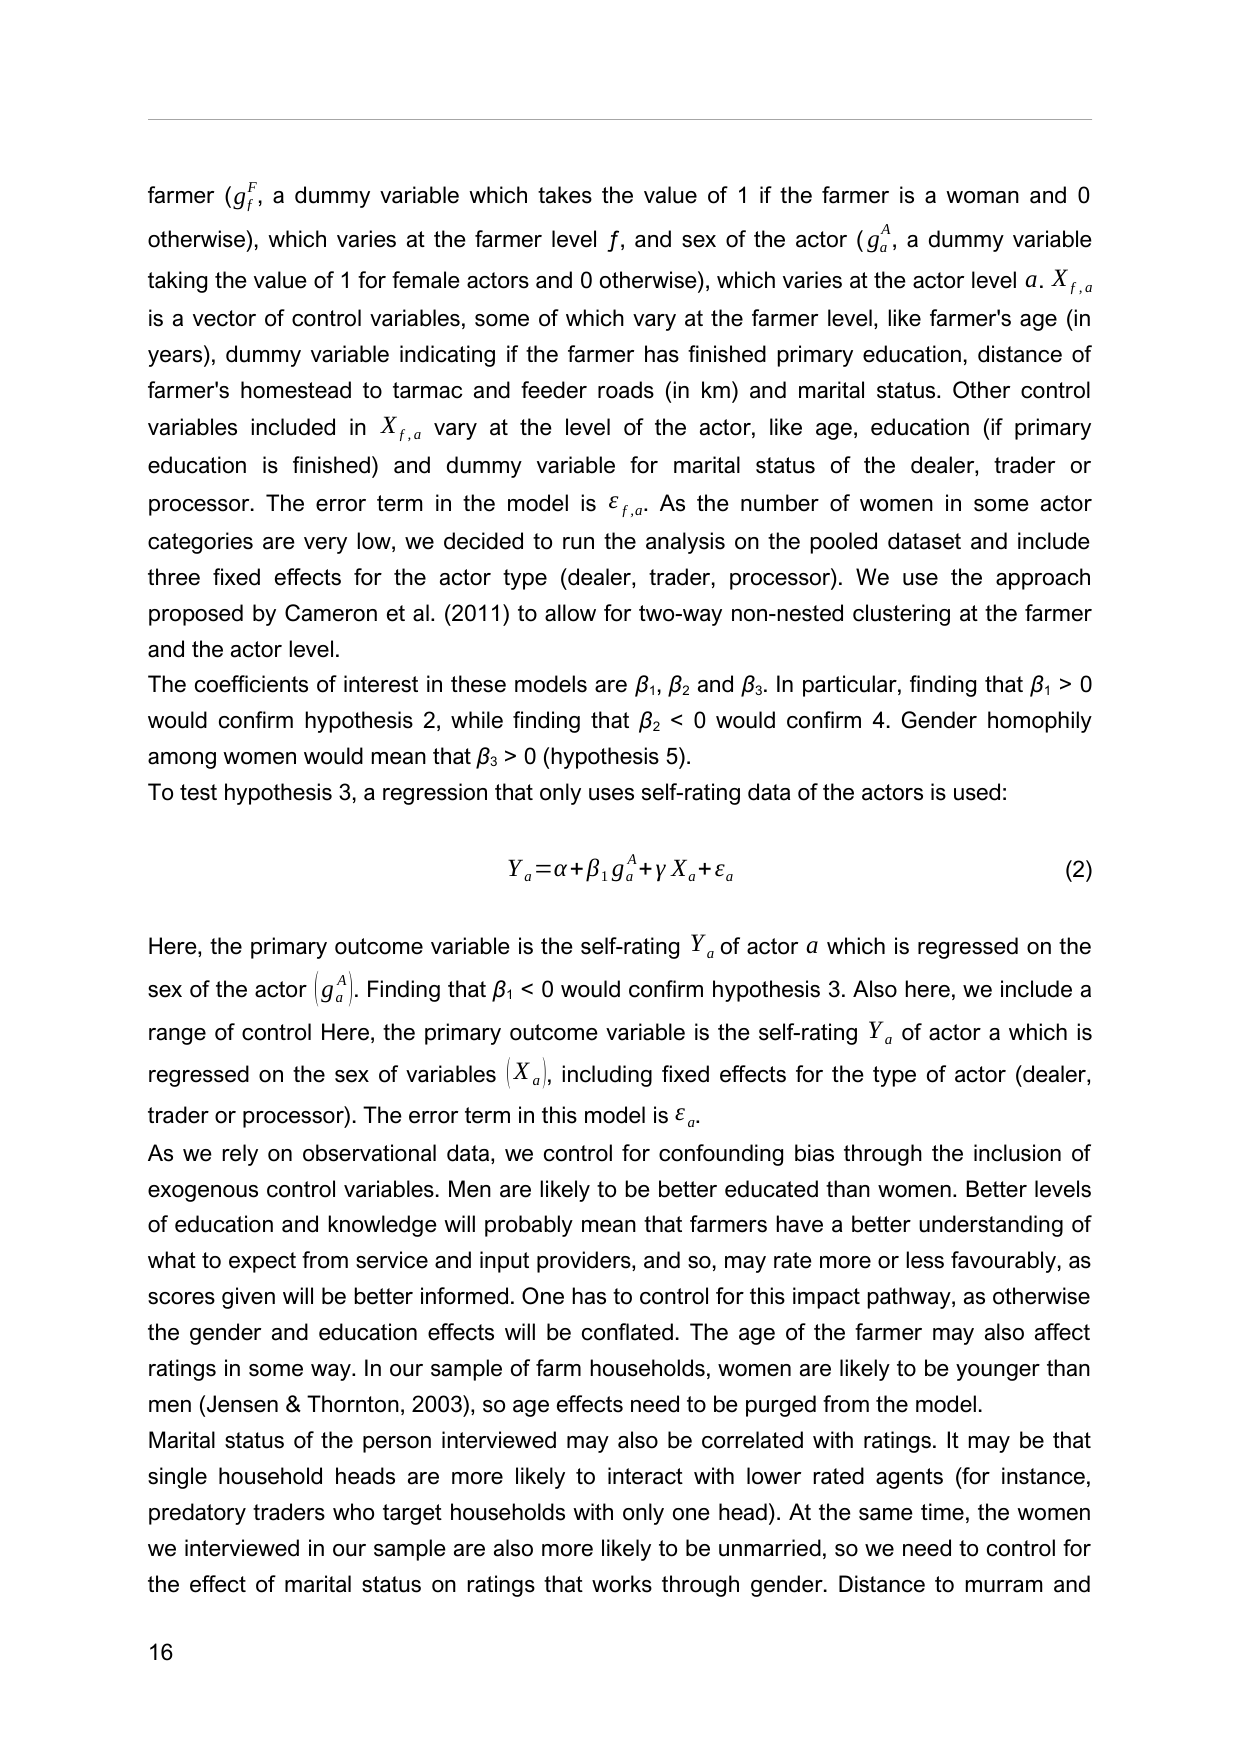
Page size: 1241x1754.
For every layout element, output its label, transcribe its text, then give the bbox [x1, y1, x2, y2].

text The coefficients of interest in these models are β1, β2 and β3. In particular, finding that β1 > 0 would confirm hypothesis 2, while finding that β2 < 0 would confirm 4. Gender homophily among women would mean that β3 > 0 (hypothesis 5). [148, 670, 1092, 770]
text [148, 178, 1092, 662]
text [148, 1426, 1092, 1597]
text Here, the primary outcome variable is the self-rating of actor which is regressed on the sex of the actor . Finding that β1 < 0 would confirm hypothesis 3. Also here, we include a range of control Here, the primary outcome variable is the self-rating of actor a which is regressed on the sex of variables , including fixed effects for the type of actor (dealer, trader or processor). The error term in this model is . [148, 930, 1092, 1130]
text As we rely on observational data, we control for confounding bias through the inclusion of exogenous control variables. Men are likely to be better educated than women. Better levels of education and knowledge will probably mean that farmers have a better understanding of what to expect from service and input providers, and so, may rate more or less favourably, as scores given will be better informed. One has to control for this impact pathway, as otherwise the gender and education effects will be conflated. The age of the farmer may also affect ratings in some way. In our sample of farm households, women are likely to be younger than men (Jensen & Thornton, 2003), so age effects need to be purged from the model. [148, 1138, 1092, 1418]
text To test hypothesis 3, a regression that only uses self-rating data of the actors is used: [148, 778, 1092, 806]
text (2) [148, 850, 1092, 885]
